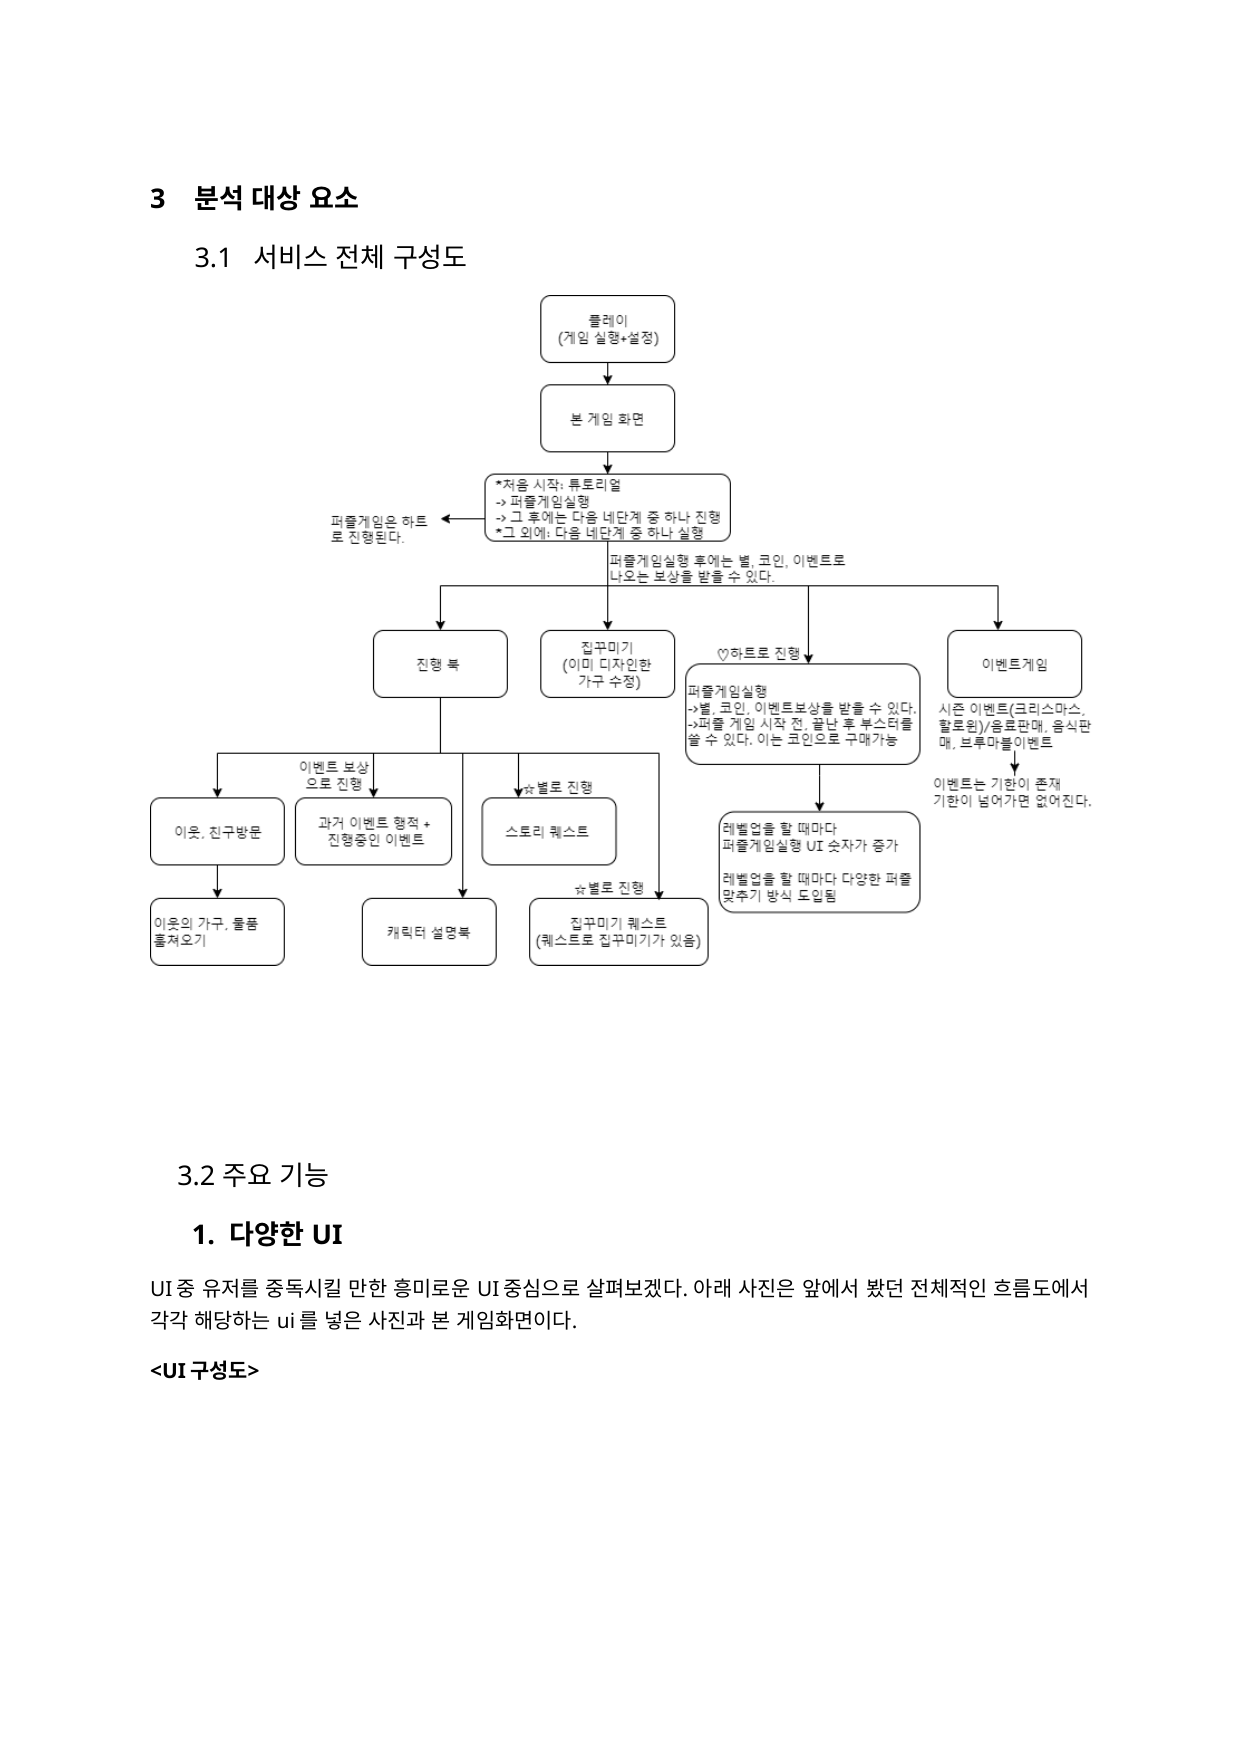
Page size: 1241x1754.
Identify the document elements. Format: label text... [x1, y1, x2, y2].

list 분석 대상 요소 [150, 177, 1090, 217]
picture [150, 295, 1099, 966]
list 서비스 전체 구성도 [194, 236, 1090, 276]
text <UI구성도> [150, 1354, 1090, 1384]
text UI중 유저를 중독시킬 만한 흥미로운 UI중심으로 살펴보겠다. 아래 사진은 앞에서 봤던 전체적인 흐름도에서 각각 해당하는 ui를 넣은 사진과 본 게임화면이다. [150, 1272, 1090, 1335]
text 3.2 주요 기능 [150, 1153, 1090, 1193]
list 다양한 UI [192, 1213, 1090, 1252]
